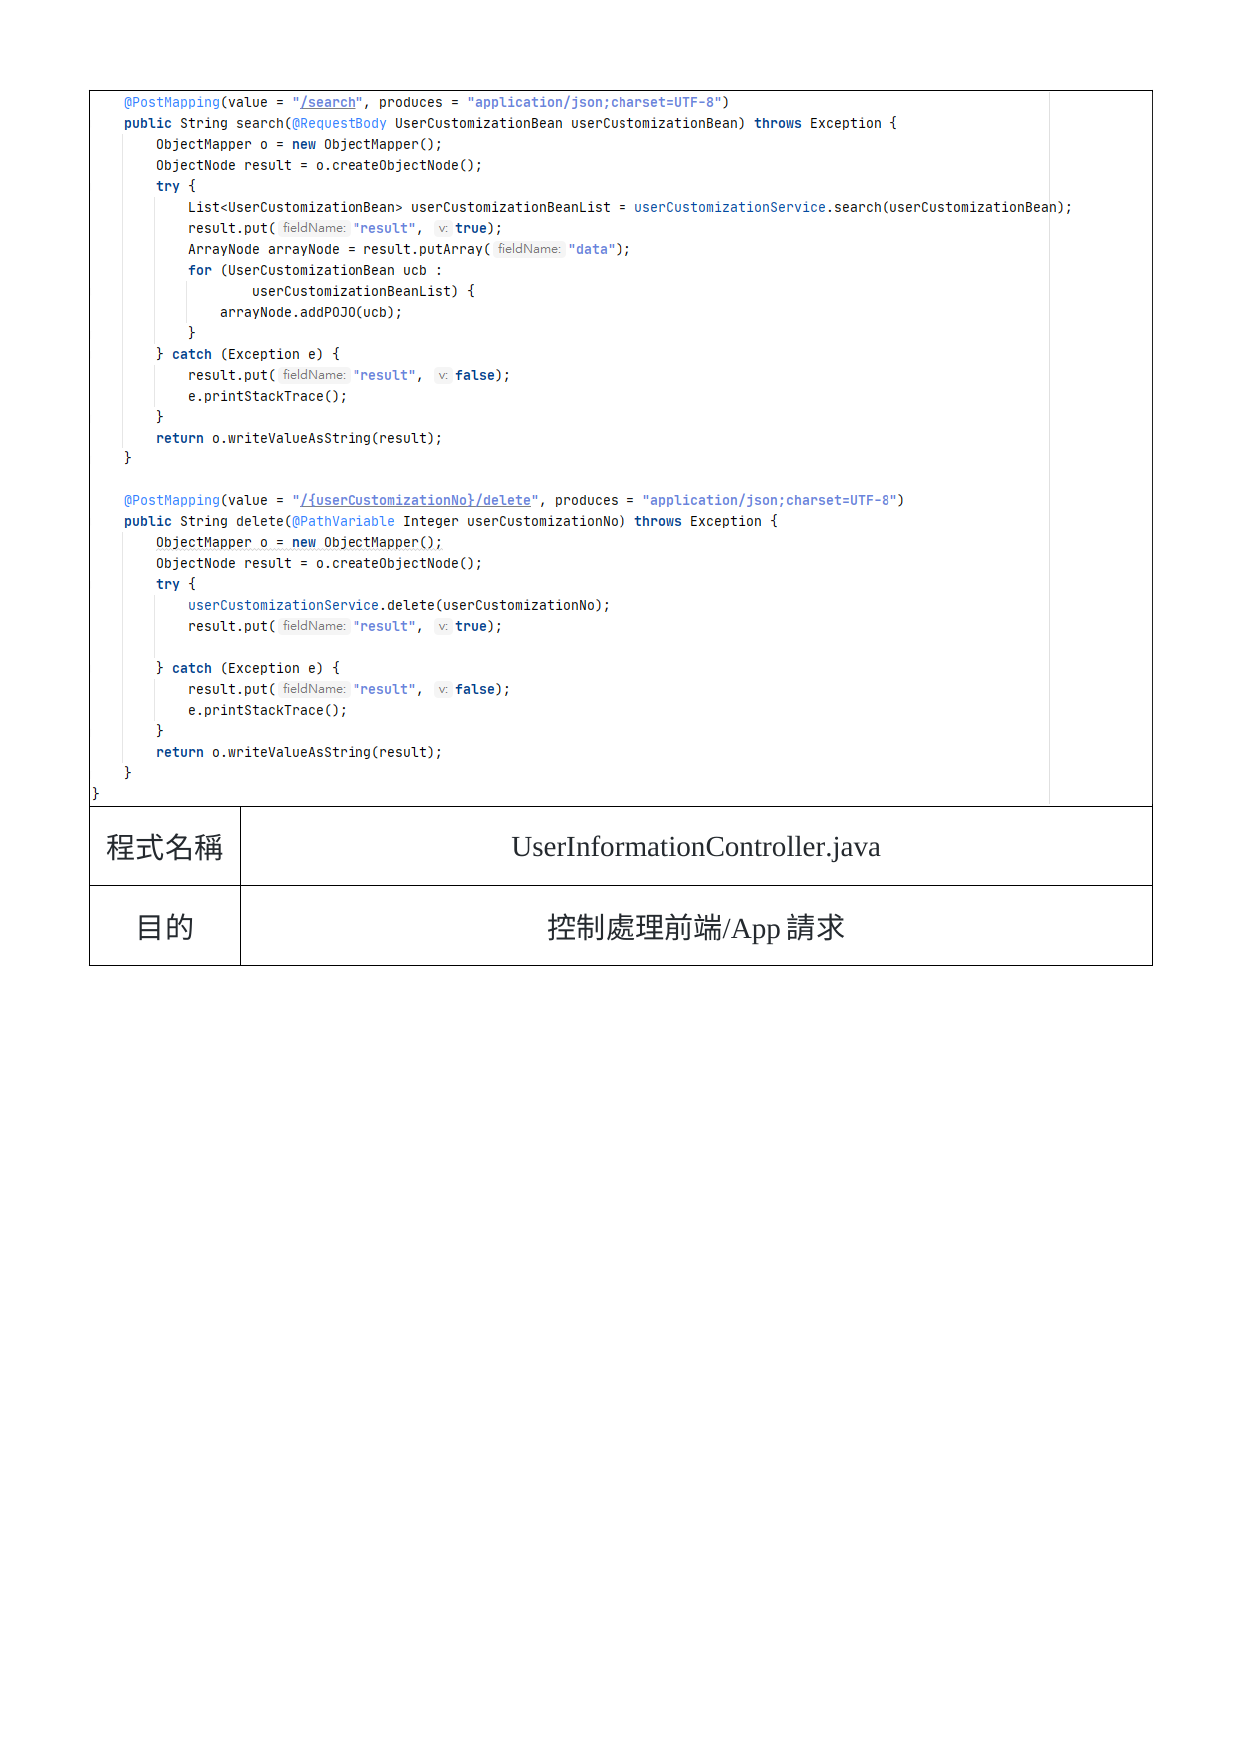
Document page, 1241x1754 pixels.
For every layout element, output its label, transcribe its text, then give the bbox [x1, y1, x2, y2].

picture [90, 92, 1153, 804]
table_cell UserInformationController.java [241, 807, 1152, 885]
table_cell 目的 [90, 886, 240, 964]
table_cell 控制處理前端/App請求 [241, 886, 1152, 964]
table_cell 程式名稱 [90, 807, 240, 885]
